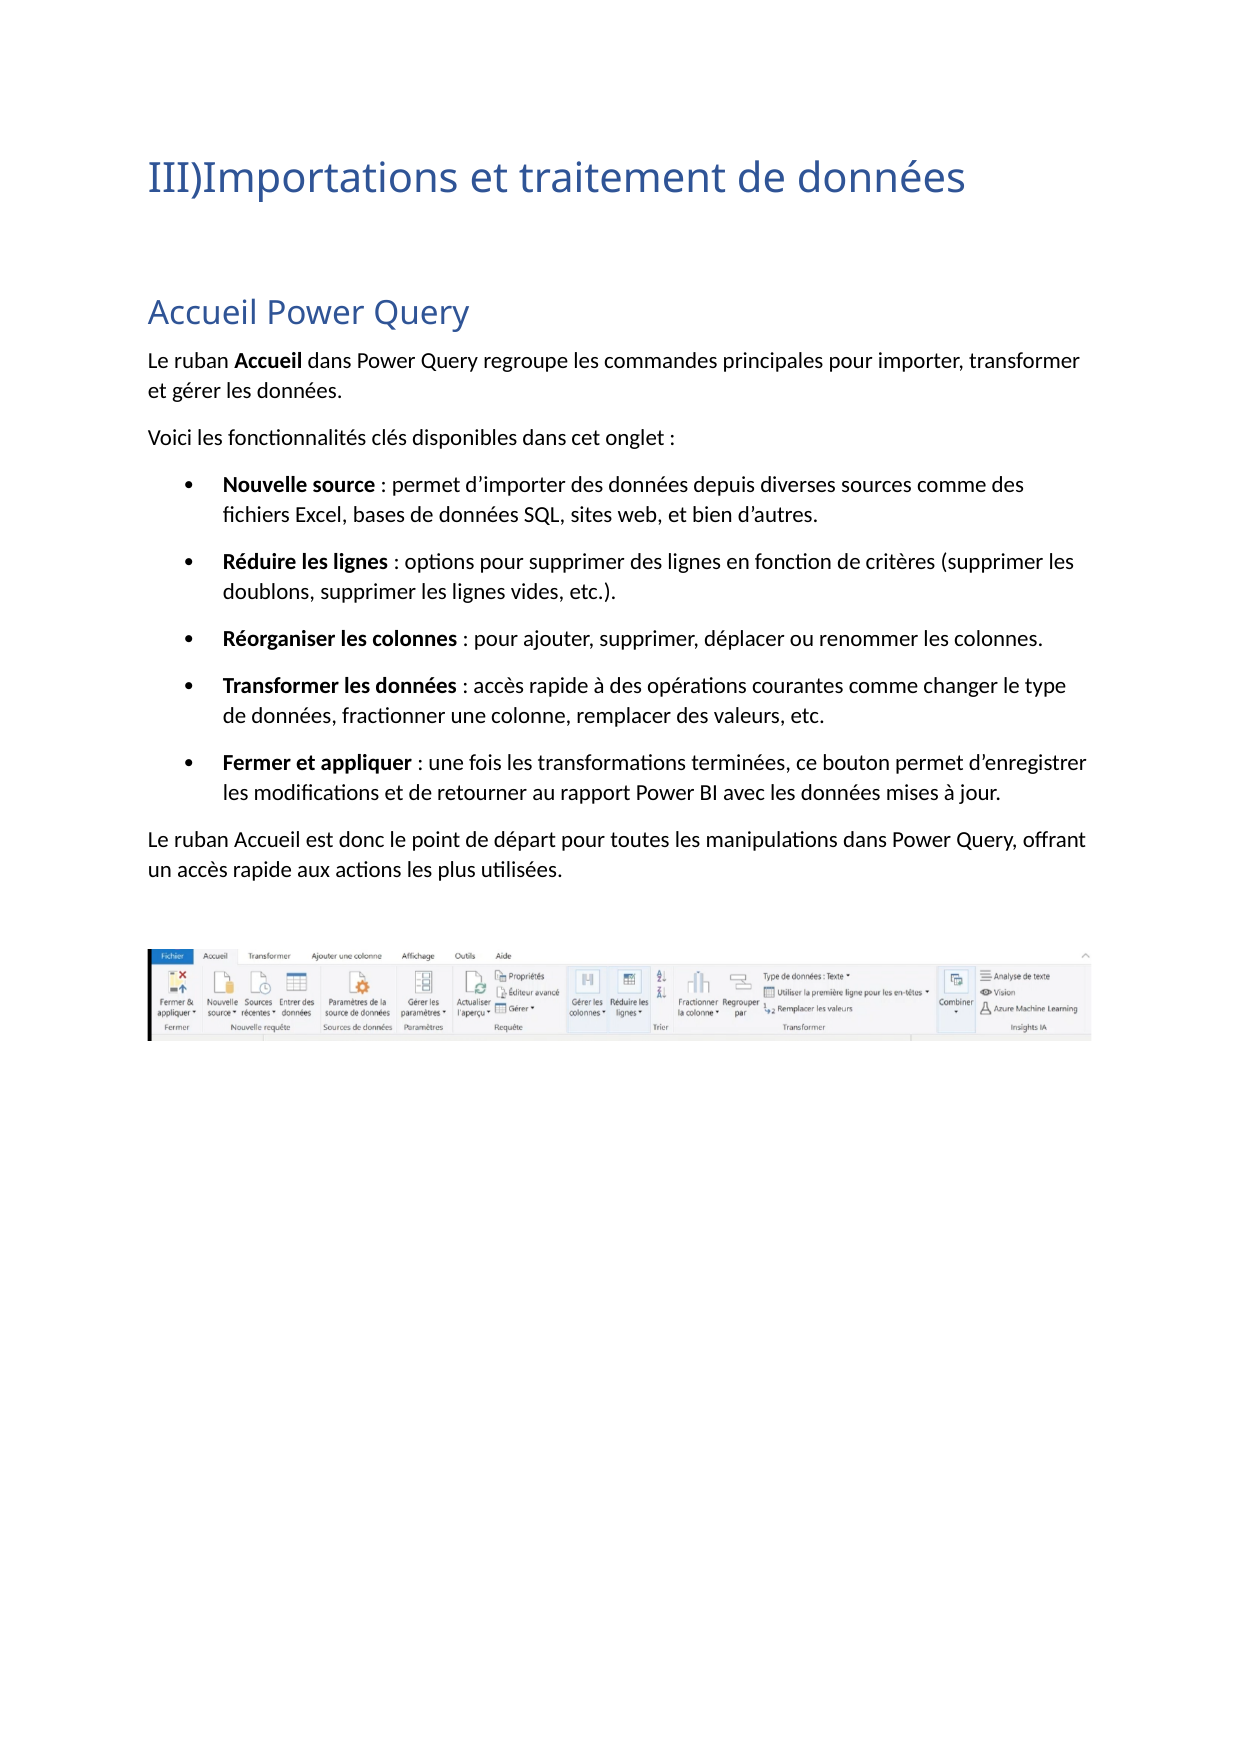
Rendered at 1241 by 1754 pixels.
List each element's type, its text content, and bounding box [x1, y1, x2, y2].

subtitle Accueil Power Query [148, 289, 1093, 334]
picture [147, 949, 1092, 1041]
list Réorganiser les colonnes : pour ajouter, supprimer, déplacer ou renommer les colonnes. [185, 624, 1093, 652]
text Voici les fonctionnalités clés disponibles dans cet onglet : [148, 423, 1093, 451]
text Le ruban Accueil dans Power Query regroupe les commandes principales pour importer, transformer et gérer les données. [148, 346, 1093, 404]
list Nouvelle source : permet d’importer des données depuis diverses sources comme des fichiers Excel, bases de données SQL, sites web, et bien d’autres. [185, 470, 1093, 528]
list Fermer et appliquer : une fois les transformations terminées, ce bouton permet d’enregistrer les modifications et de retourner au rapport Power BI avec les données mises à jour. [185, 748, 1093, 806]
list Réduire les lignes : options pour supprimer des lignes en fonction de critères (supprimer les doublons, supprimer les lignes vides, etc.). [185, 547, 1093, 605]
text Le ruban Accueil est donc le point de départ pour toutes les manipulations dans Power Query, offrant un accès rapide aux actions les plus utilisées. [148, 825, 1093, 883]
subtitle III)Importations et traitement de données [148, 148, 1093, 204]
list Transformer les données : accès rapide à des opérations courantes comme changer le type de données, fractionner une colonne, remplacer des valeurs, etc. [185, 671, 1093, 729]
